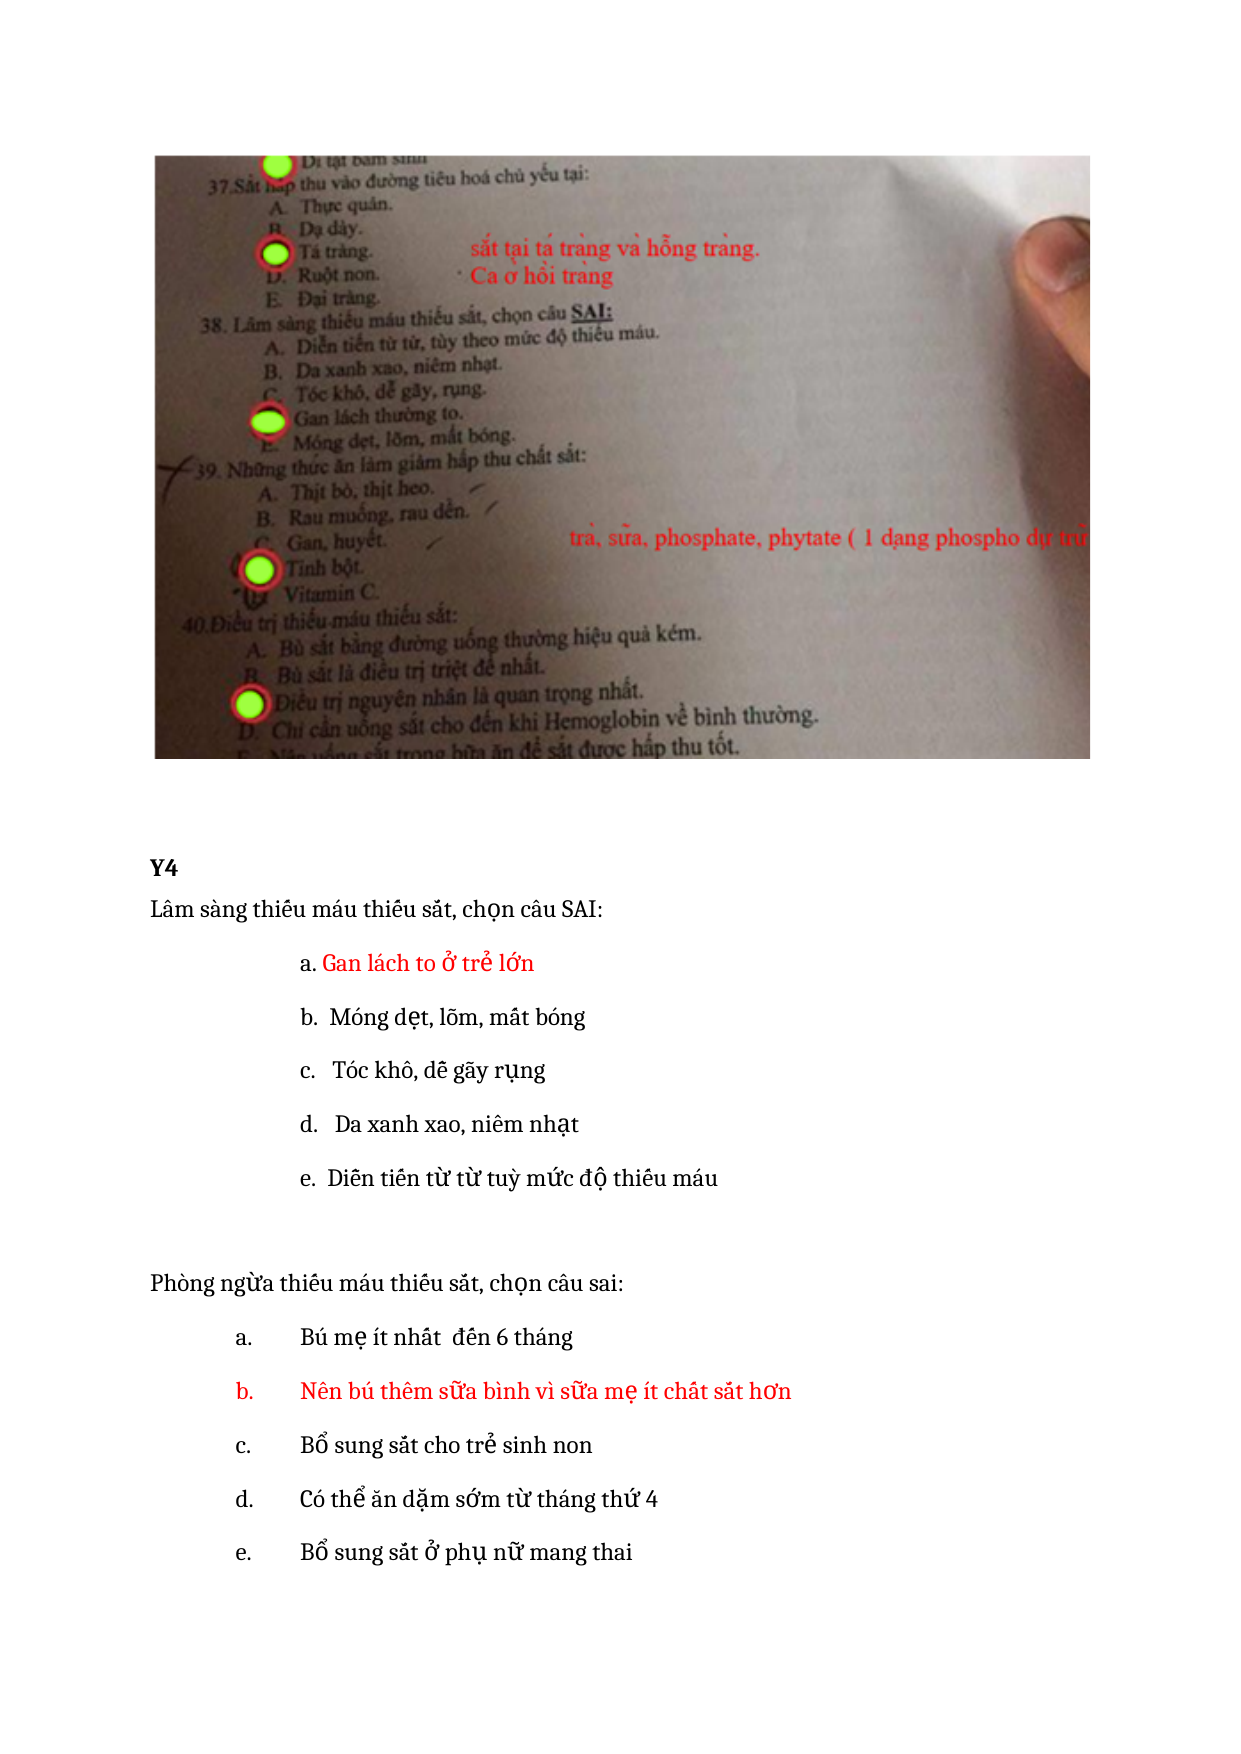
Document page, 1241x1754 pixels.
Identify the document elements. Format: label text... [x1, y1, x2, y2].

text e. Diễn tiến từ từ tuỳ mức độ thiếu máu [300, 1164, 1128, 1193]
text c. Tóc khô, dễ gãy rụng [300, 1056, 1128, 1085]
text b. Móng dẹt, lõm, mất bóng [300, 1003, 1128, 1031]
text c. Bổ sung sắt cho trẻ sinh non [235, 1431, 1128, 1459]
subtitle Y4 [150, 853, 1090, 882]
text Lâm sàng thiếu máu thiếu sắt, chọn câu SAI: [150, 895, 1128, 924]
text d. Có thể ăn dặm sớm từ tháng thứ 4 [235, 1484, 1128, 1513]
picture [150, 150, 1091, 759]
text Phòng ngừa thiếu máu thiếu sắt, chọn câu sai: [150, 1269, 1128, 1298]
text d. Da xanh xao, niêm nhạt [300, 1110, 1128, 1139]
text a. Gan lách to ở trẻ lớn [300, 949, 1128, 977]
text b. Nên bú thêm sữa bình vì sữa mẹ ít chất sắt hơn [235, 1377, 1128, 1406]
text e. Bổ sung sắt ở phụ nữ mang thai [235, 1538, 1128, 1567]
text a. Bú mẹ ít nhất đến 6 tháng [235, 1323, 1128, 1352]
